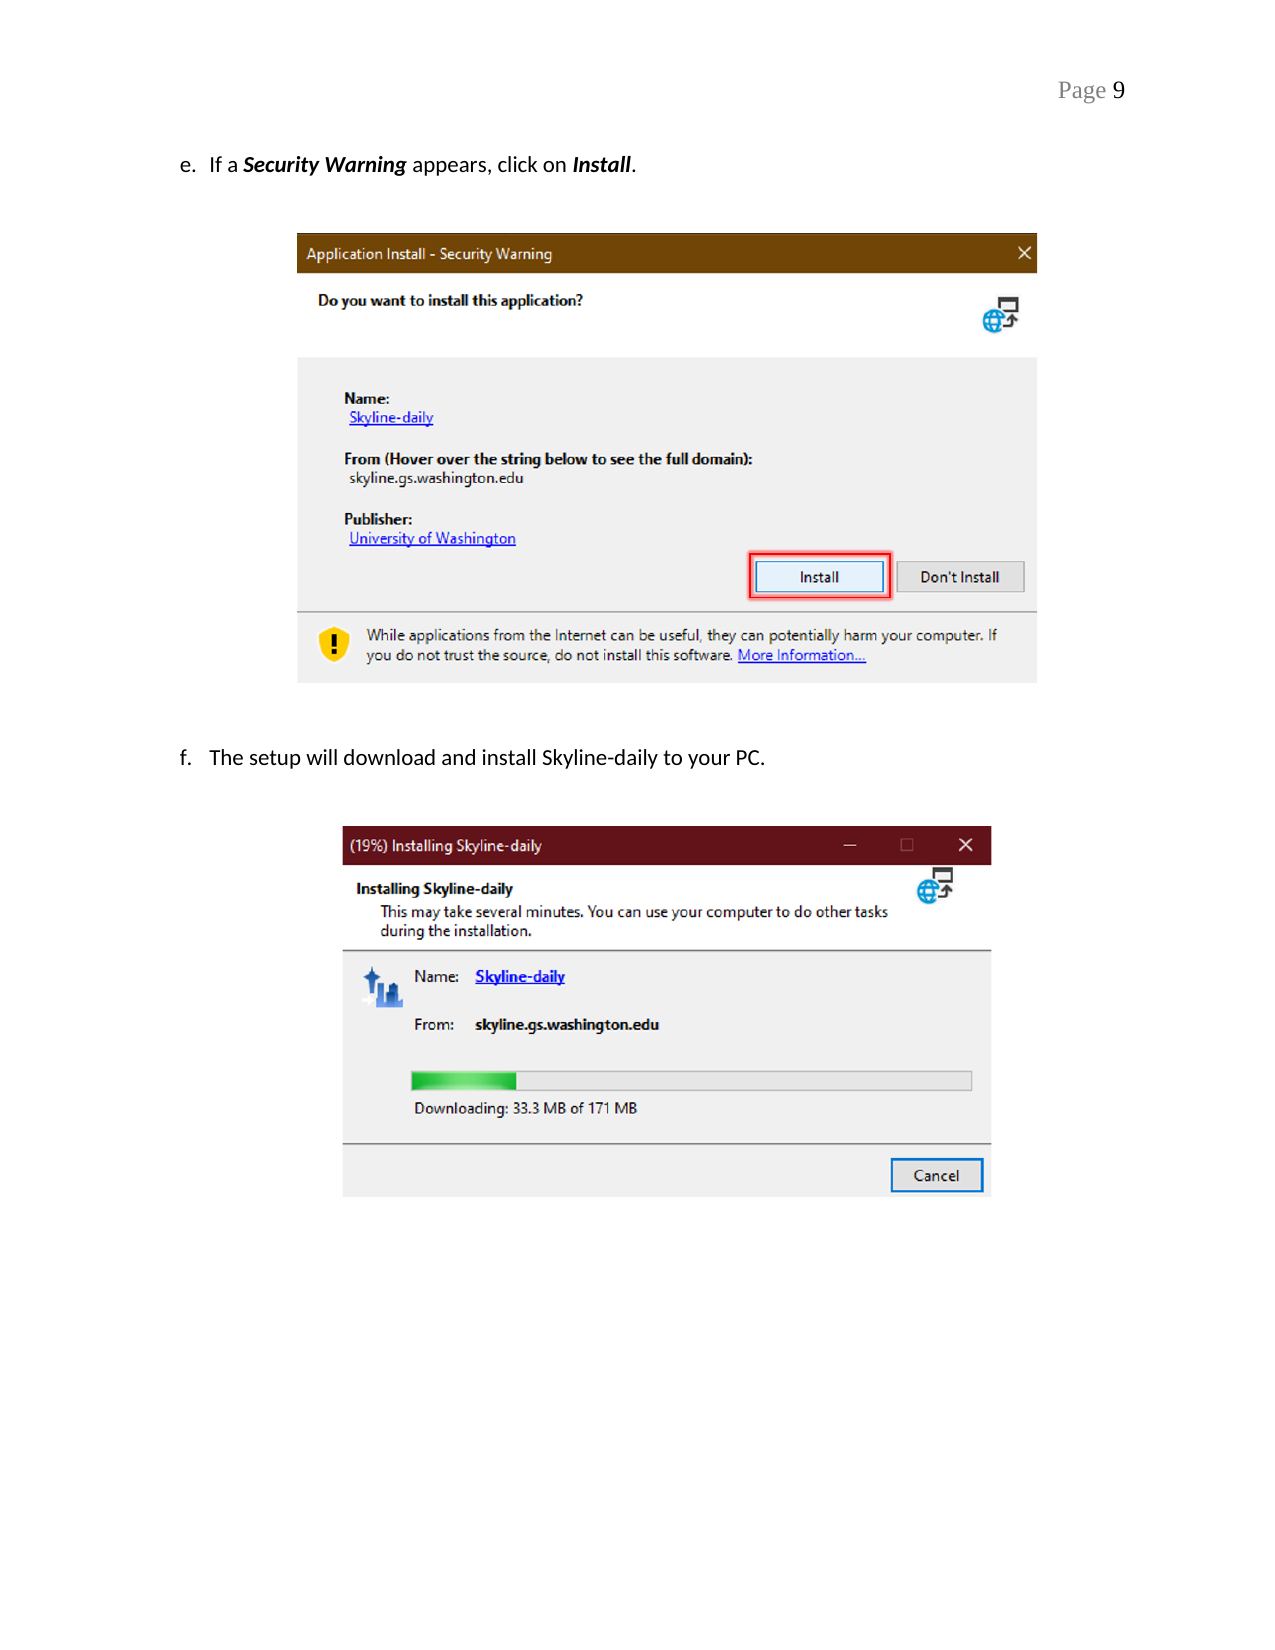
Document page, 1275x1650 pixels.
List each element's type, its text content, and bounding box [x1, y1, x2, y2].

picture [342, 826, 992, 1197]
list The setup will download and install Skyline-daily to your PC. [179, 743, 1125, 771]
list If a Security Warning appears, click on Install. [179, 150, 1125, 178]
picture [297, 233, 1038, 683]
